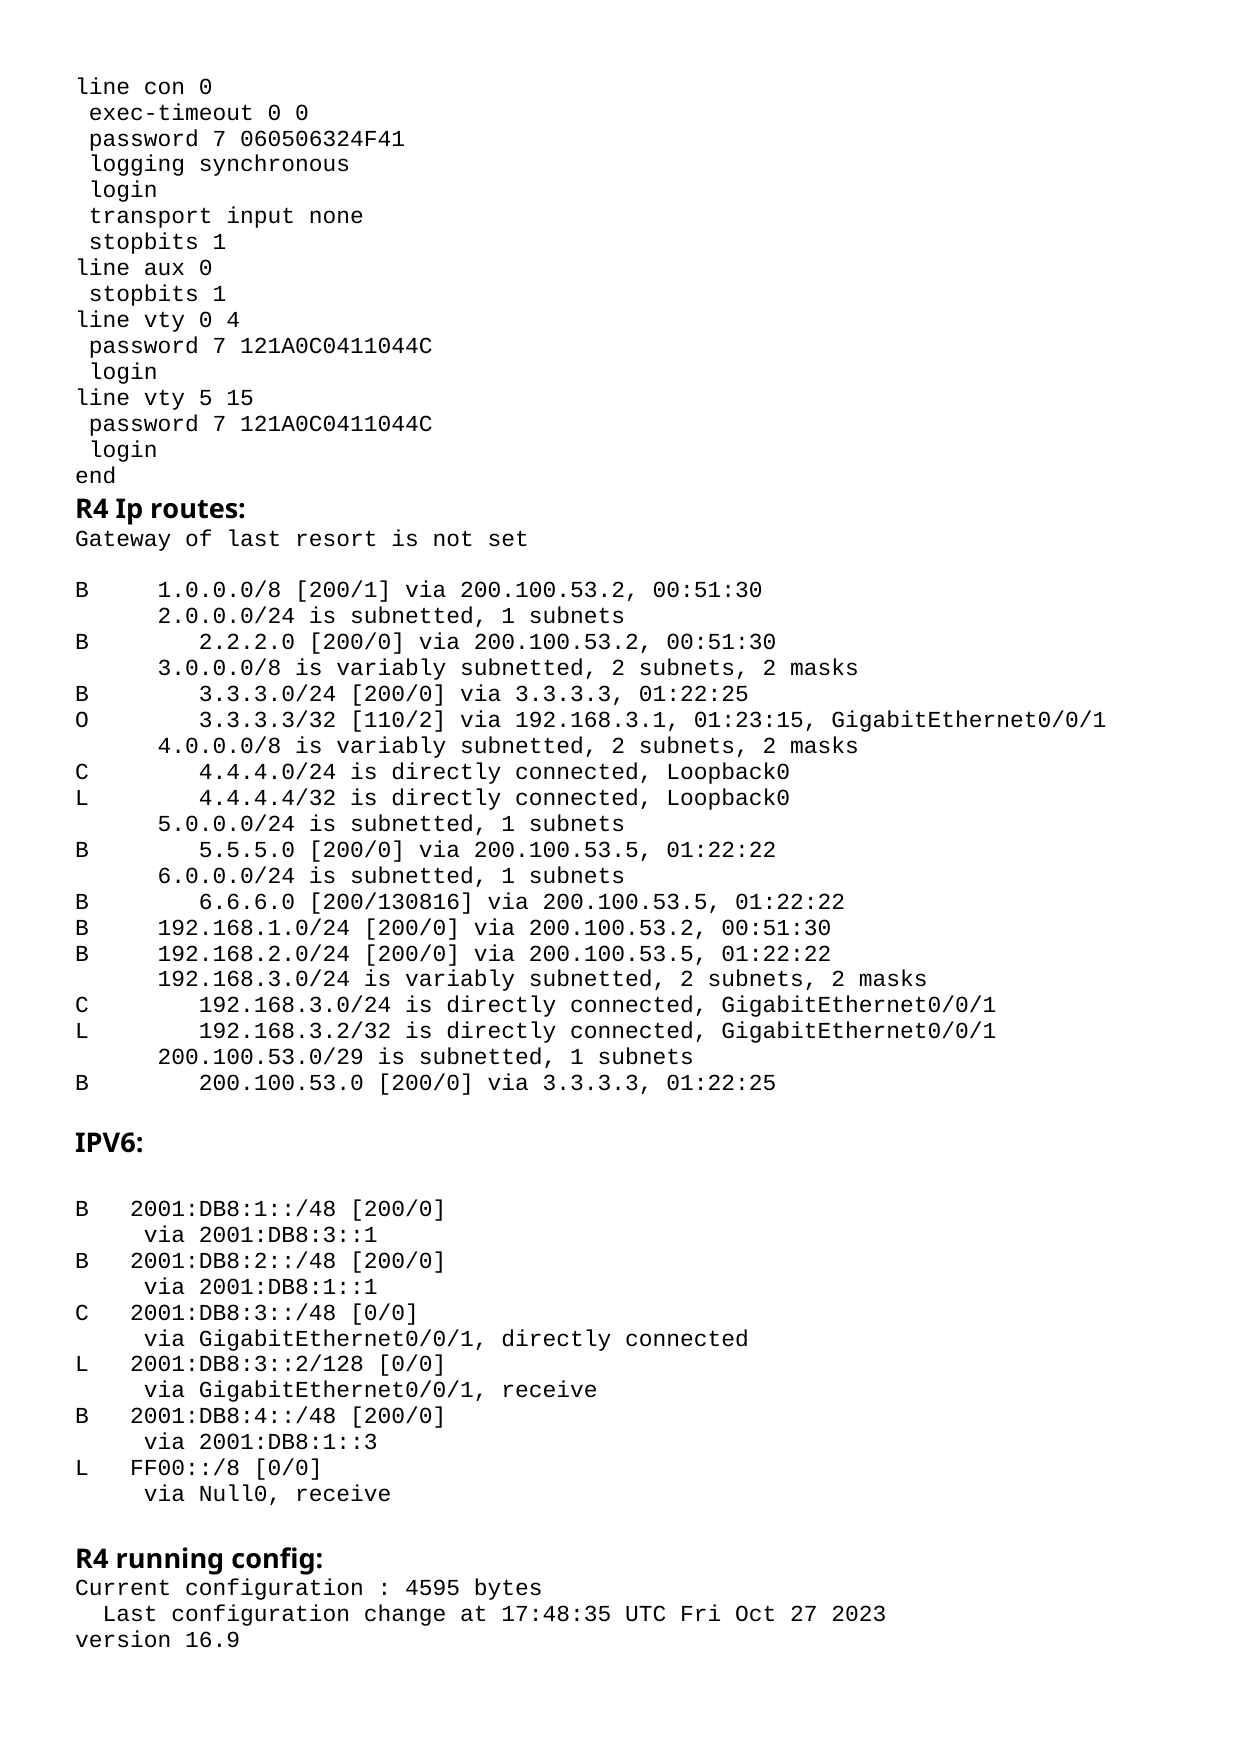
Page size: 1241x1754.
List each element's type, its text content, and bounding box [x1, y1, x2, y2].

text line aux 0 [75, 257, 1165, 282]
text Last configuration change at 17:48:35 UTC Fri Oct 27 2023 [75, 1602, 1165, 1628]
text via Null0, receive [75, 1482, 1165, 1508]
text line con 0 [75, 75, 1165, 101]
text L 4.4.4.4/32 is directly connected, Loopback0 [75, 786, 1165, 812]
text B 200.100.53.0 [200/0] via 3.3.3.3, 01:22:25 [75, 1072, 1165, 1097]
text via 2001:DB8:1::1 [75, 1275, 1165, 1301]
text B 2.2.2.0 [200/0] via 200.100.53.2, 00:51:30 [75, 631, 1165, 657]
text via 2001:DB8:3::1 [75, 1223, 1165, 1249]
text O 3.3.3.3/32 [110/2] via 192.168.3.1, 01:23:15, GigabitEthernet0/0/1 [75, 708, 1165, 734]
text line vty 0 4 [75, 308, 1165, 334]
text via GigabitEthernet0/0/1, directly connected [75, 1327, 1165, 1353]
text R4 running config: [75, 1540, 1165, 1577]
text password 7 121A0C0411044C [75, 412, 1165, 438]
text password 7 121A0C0411044C [75, 334, 1165, 360]
text 192.168.3.0/24 is variably subnetted, 2 subnets, 2 masks [75, 968, 1165, 994]
text Current configuration : 4595 bytes [75, 1577, 1165, 1602]
text B 2001:DB8:1::/48 [200/0] [75, 1197, 1165, 1223]
text B 192.168.2.0/24 [200/0] via 200.100.53.5, 01:22:22 [75, 942, 1165, 968]
text B 5.5.5.0 [200/0] via 200.100.53.5, 01:22:22 [75, 838, 1165, 864]
text exec-timeout 0 0 [75, 101, 1165, 127]
text C 2001:DB8:3::/48 [0/0] [75, 1301, 1165, 1327]
text logging synchronous [75, 153, 1165, 179]
text 2.0.0.0/24 is subnetted, 1 subnets [75, 605, 1165, 631]
text login [75, 360, 1165, 386]
text R4 Ip routes: [75, 490, 1165, 527]
text L 2001:DB8:3::2/128 [0/0] [75, 1353, 1165, 1379]
text B 6.6.6.0 [200/130816] via 200.100.53.5, 01:22:22 [75, 890, 1165, 916]
text line vty 5 15 [75, 386, 1165, 412]
text 5.0.0.0/24 is subnetted, 1 subnets [75, 812, 1165, 838]
text C 4.4.4.0/24 is directly connected, Loopback0 [75, 760, 1165, 786]
text Gateway of last resort is not set [75, 527, 1165, 553]
text end [75, 464, 1165, 490]
text B 192.168.1.0/24 [200/0] via 200.100.53.2, 00:51:30 [75, 916, 1165, 942]
text 4.0.0.0/8 is variably subnetted, 2 subnets, 2 masks [75, 734, 1165, 760]
text password 7 060506324F41 [75, 127, 1165, 153]
text B 1.0.0.0/8 [200/1] via 200.100.53.2, 00:51:30 [75, 579, 1165, 605]
text via GigabitEthernet0/0/1, receive [75, 1379, 1165, 1405]
text IPV6: [75, 1123, 1165, 1160]
text L 192.168.3.2/32 is directly connected, GigabitEthernet0/0/1 [75, 1020, 1165, 1046]
text C 192.168.3.0/24 is directly connected, GigabitEthernet0/0/1 [75, 994, 1165, 1020]
text B 2001:DB8:4::/48 [200/0] [75, 1405, 1165, 1431]
text stopbits 1 [75, 282, 1165, 308]
text via 2001:DB8:1::3 [75, 1431, 1165, 1457]
text transport input none [75, 205, 1165, 231]
text 6.0.0.0/24 is subnetted, 1 subnets [75, 864, 1165, 890]
text version 16.9 [75, 1628, 1165, 1654]
text B 2001:DB8:2::/48 [200/0] [75, 1249, 1165, 1275]
text 200.100.53.0/29 is subnetted, 1 subnets [75, 1046, 1165, 1072]
text login [75, 438, 1165, 464]
text L FF00::/8 [0/0] [75, 1457, 1165, 1482]
text login [75, 179, 1165, 205]
text B 3.3.3.0/24 [200/0] via 3.3.3.3, 01:22:25 [75, 682, 1165, 708]
text 3.0.0.0/8 is variably subnetted, 2 subnets, 2 masks [75, 657, 1165, 682]
text stopbits 1 [75, 231, 1165, 257]
